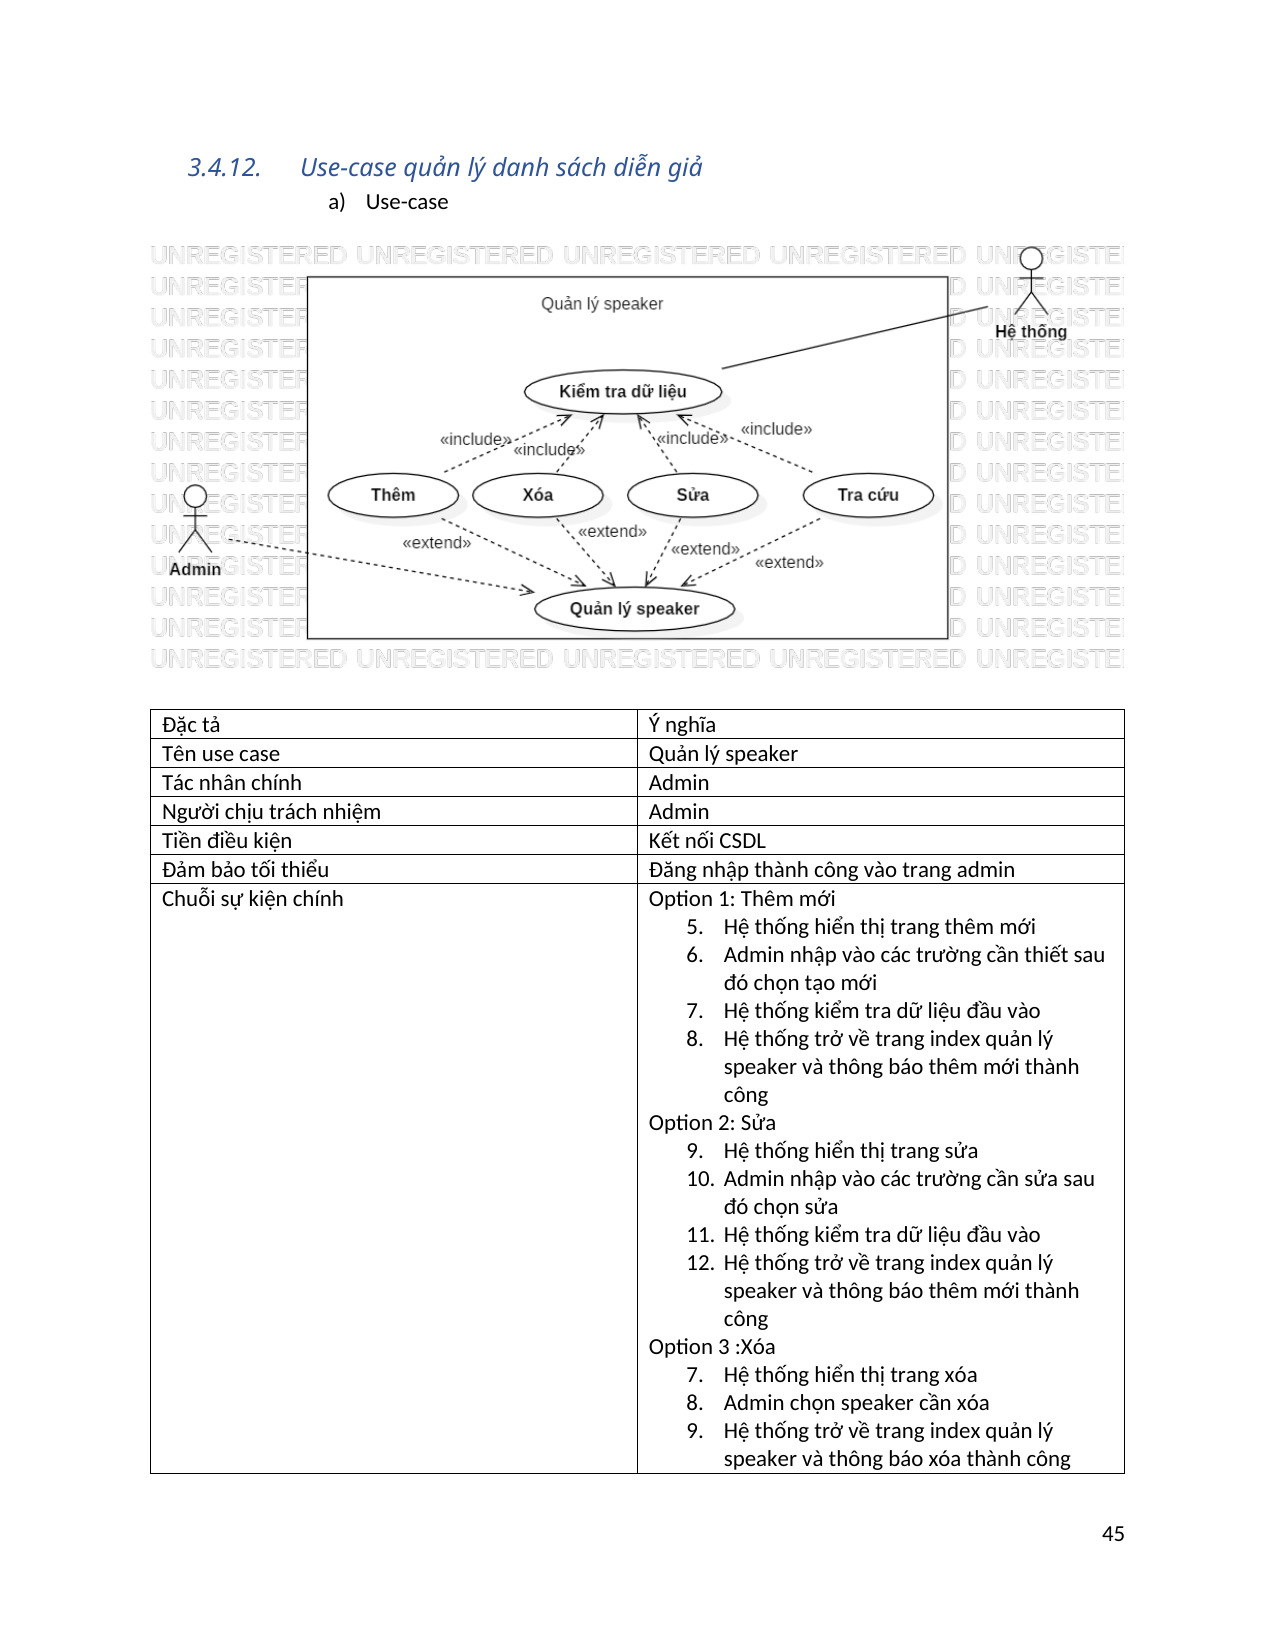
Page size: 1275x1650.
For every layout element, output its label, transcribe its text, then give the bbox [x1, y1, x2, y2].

list Use-case [328, 187, 1125, 215]
table_cell Admin [638, 797, 1124, 825]
table_cell Admin [638, 768, 1124, 796]
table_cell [638, 884, 1124, 1473]
table_cell Tên use case [151, 739, 637, 767]
table_cell Đăng nhập thành công vào trang admin [638, 855, 1124, 883]
table_cell Tác nhân chính [151, 768, 637, 796]
table_cell Người chịu trách nhiệm [151, 797, 637, 825]
table_header Ý nghĩa [638, 710, 1124, 738]
picture [150, 233, 1124, 690]
subtitle Use-case quản lý danh sách diễn giả [187, 150, 1125, 184]
table_cell Tiền điều kiện [151, 826, 637, 854]
table_cell Quản lý speaker [638, 739, 1124, 767]
table_header Đặc tả [151, 710, 637, 738]
table_cell Chuỗi sự kiện chính [151, 884, 637, 1473]
table_cell Đảm bảo tối thiểu [151, 855, 637, 883]
table_cell Kết nối CSDL [638, 826, 1124, 854]
